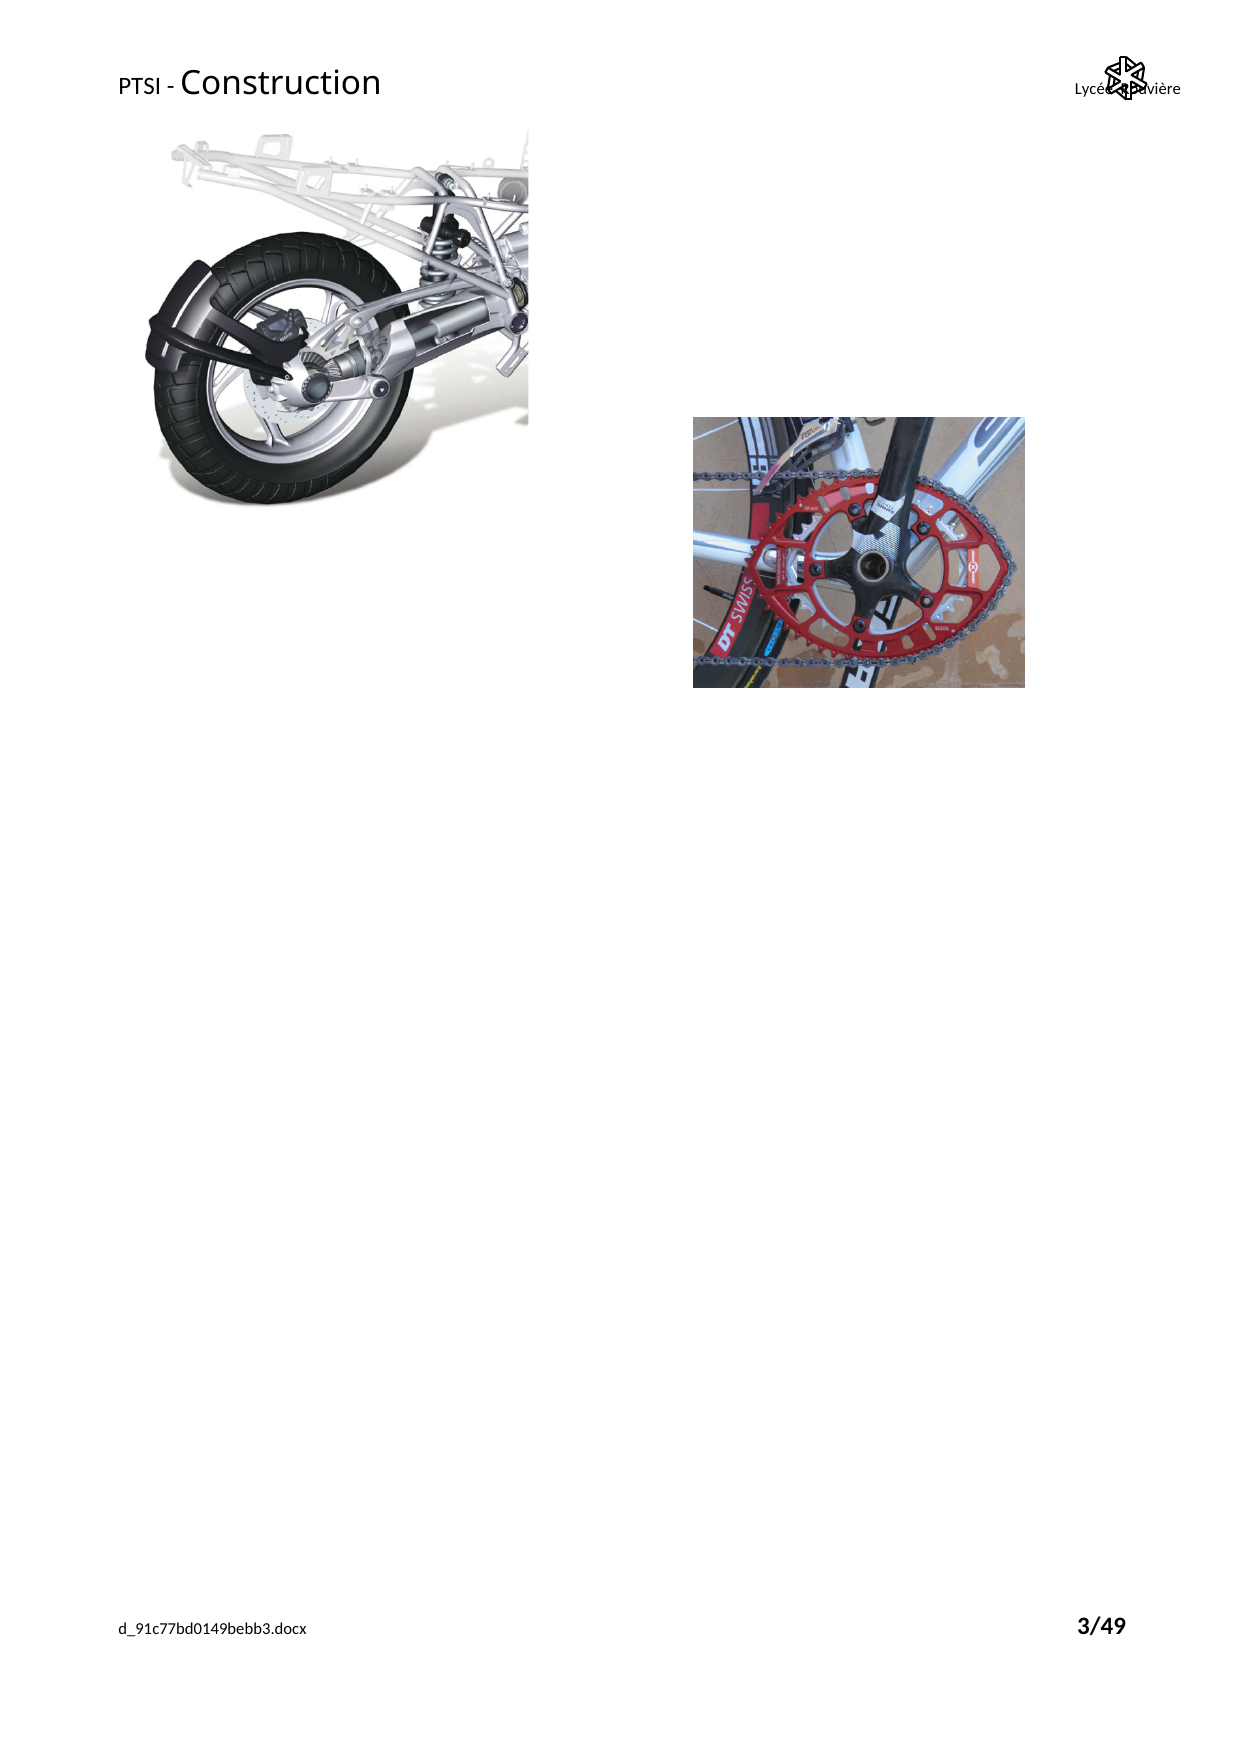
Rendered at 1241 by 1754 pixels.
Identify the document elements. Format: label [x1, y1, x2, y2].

picture [118, 129, 529, 528]
picture [693, 417, 1025, 688]
